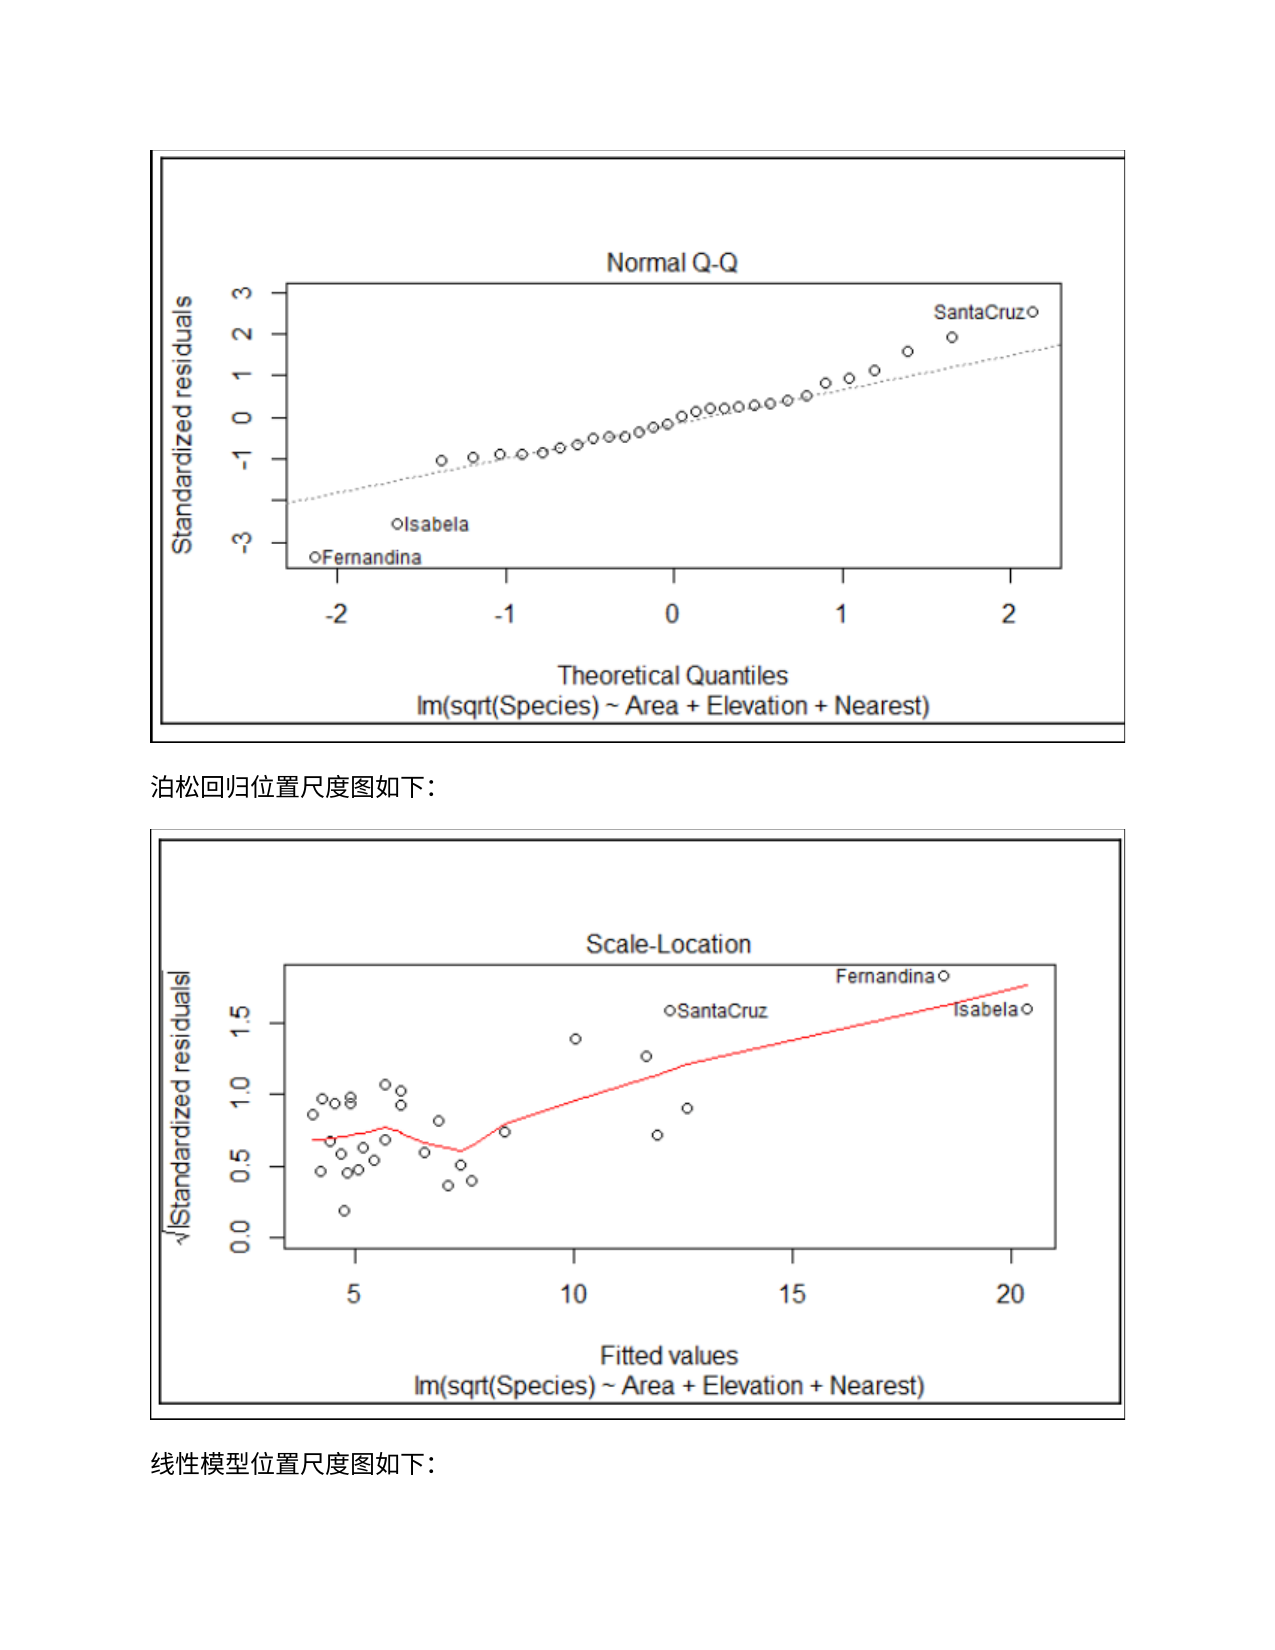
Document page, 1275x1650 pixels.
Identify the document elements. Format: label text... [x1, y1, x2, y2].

picture [150, 150, 1125, 743]
text 线性模型位置尺度图如下： [150, 1444, 1125, 1480]
text 泊松回归位置尺度图如下： [150, 768, 1125, 804]
picture [150, 829, 1125, 1420]
